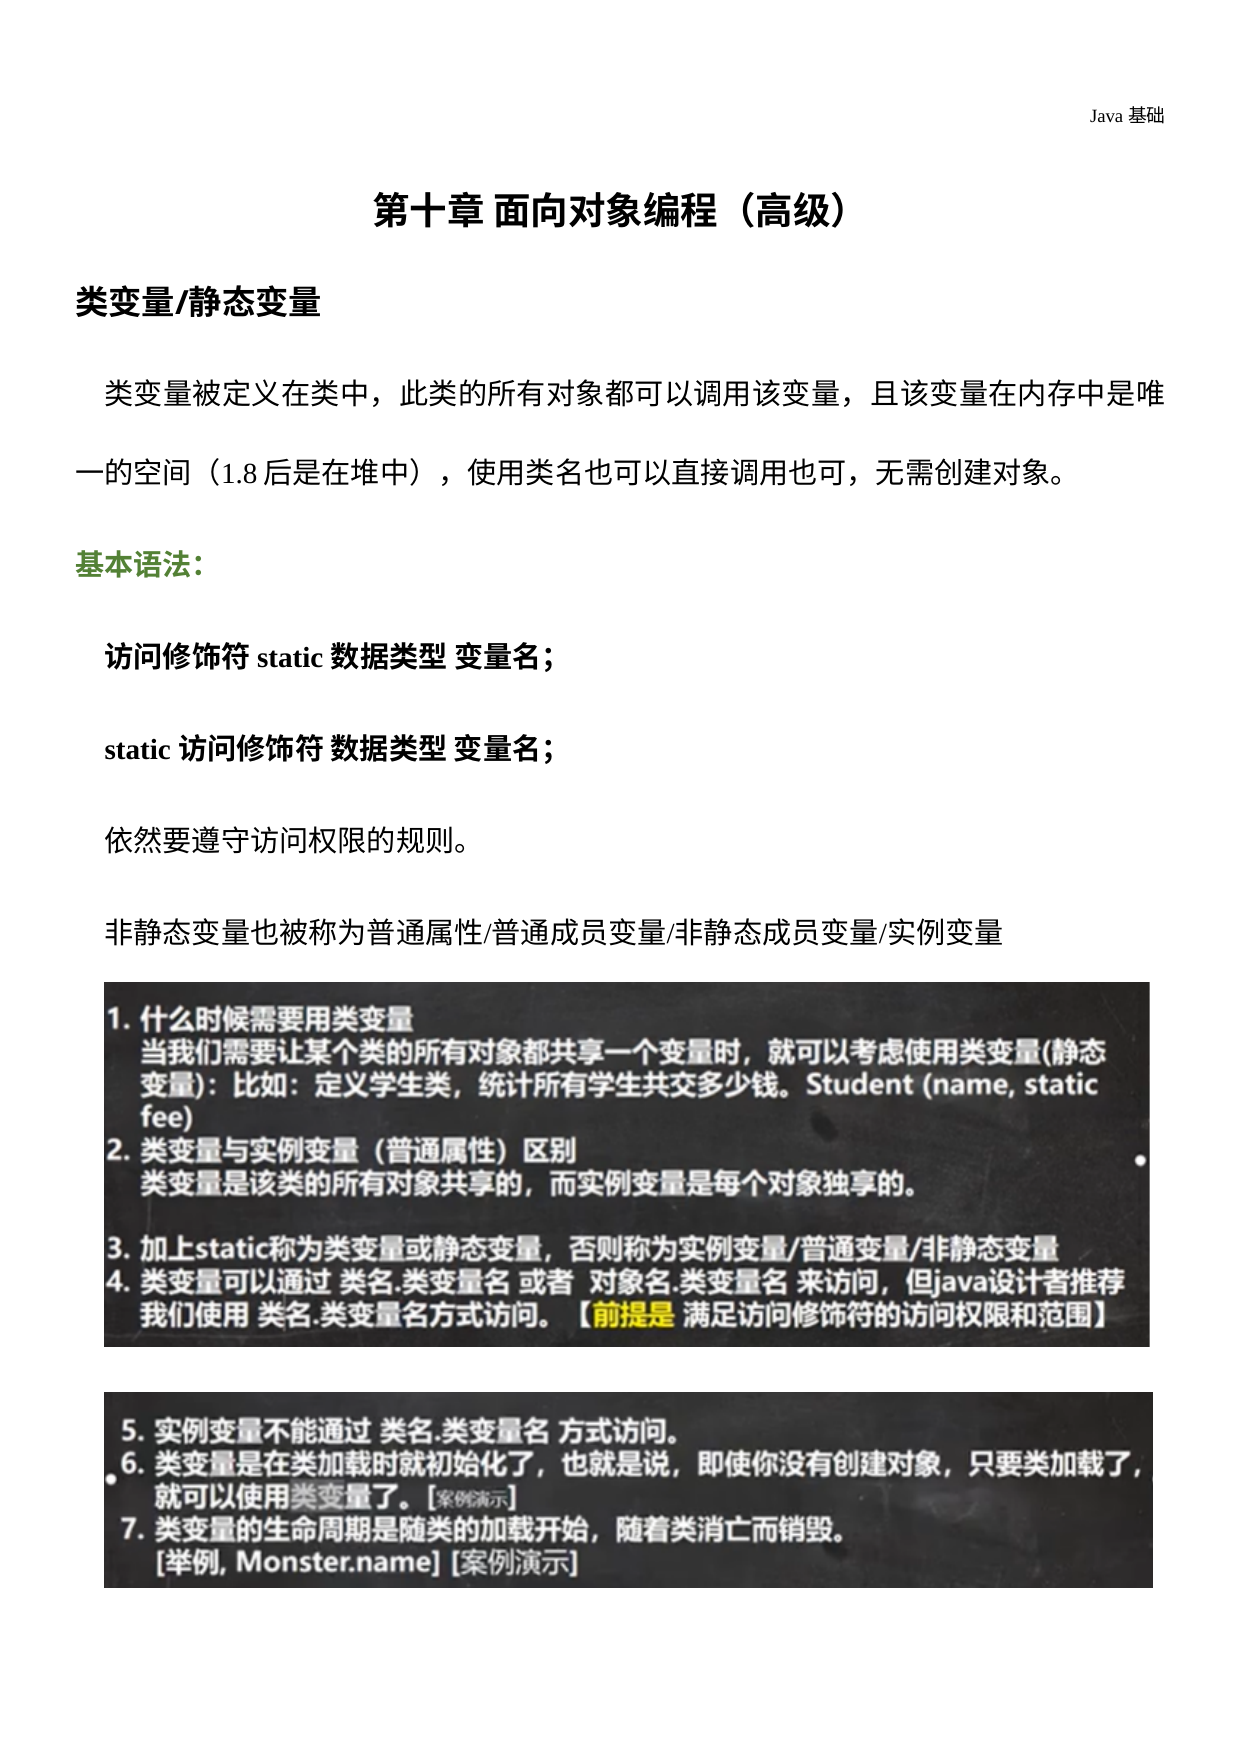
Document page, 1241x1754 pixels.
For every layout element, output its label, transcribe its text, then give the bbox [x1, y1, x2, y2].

subtitle 类变量/静态变量 [75, 260, 1165, 339]
text 类变量被定义在类中，此类的所有对象都可以调用该变量，且该变量在内存中是唯一的空间（1.8后是在堆中），使用类名也可以直接调用也可，无需创建对象。 [75, 352, 1165, 511]
text 非静态变量也被称为普通属性/普通成员变量/非静态成员变量/实例变量 [75, 891, 1165, 970]
text static 访问修饰符 数据类型 变量名； [75, 707, 1165, 786]
picture [104, 1392, 1153, 1588]
picture [104, 982, 1150, 1347]
text 访问修饰符 static 数据类型 变量名； [75, 615, 1165, 694]
text 依然要遵守访问权限的规则。 [75, 799, 1165, 878]
subtitle 第十章 面向对象编程（高级） [75, 168, 1165, 248]
text 基本语法： [75, 523, 1165, 603]
